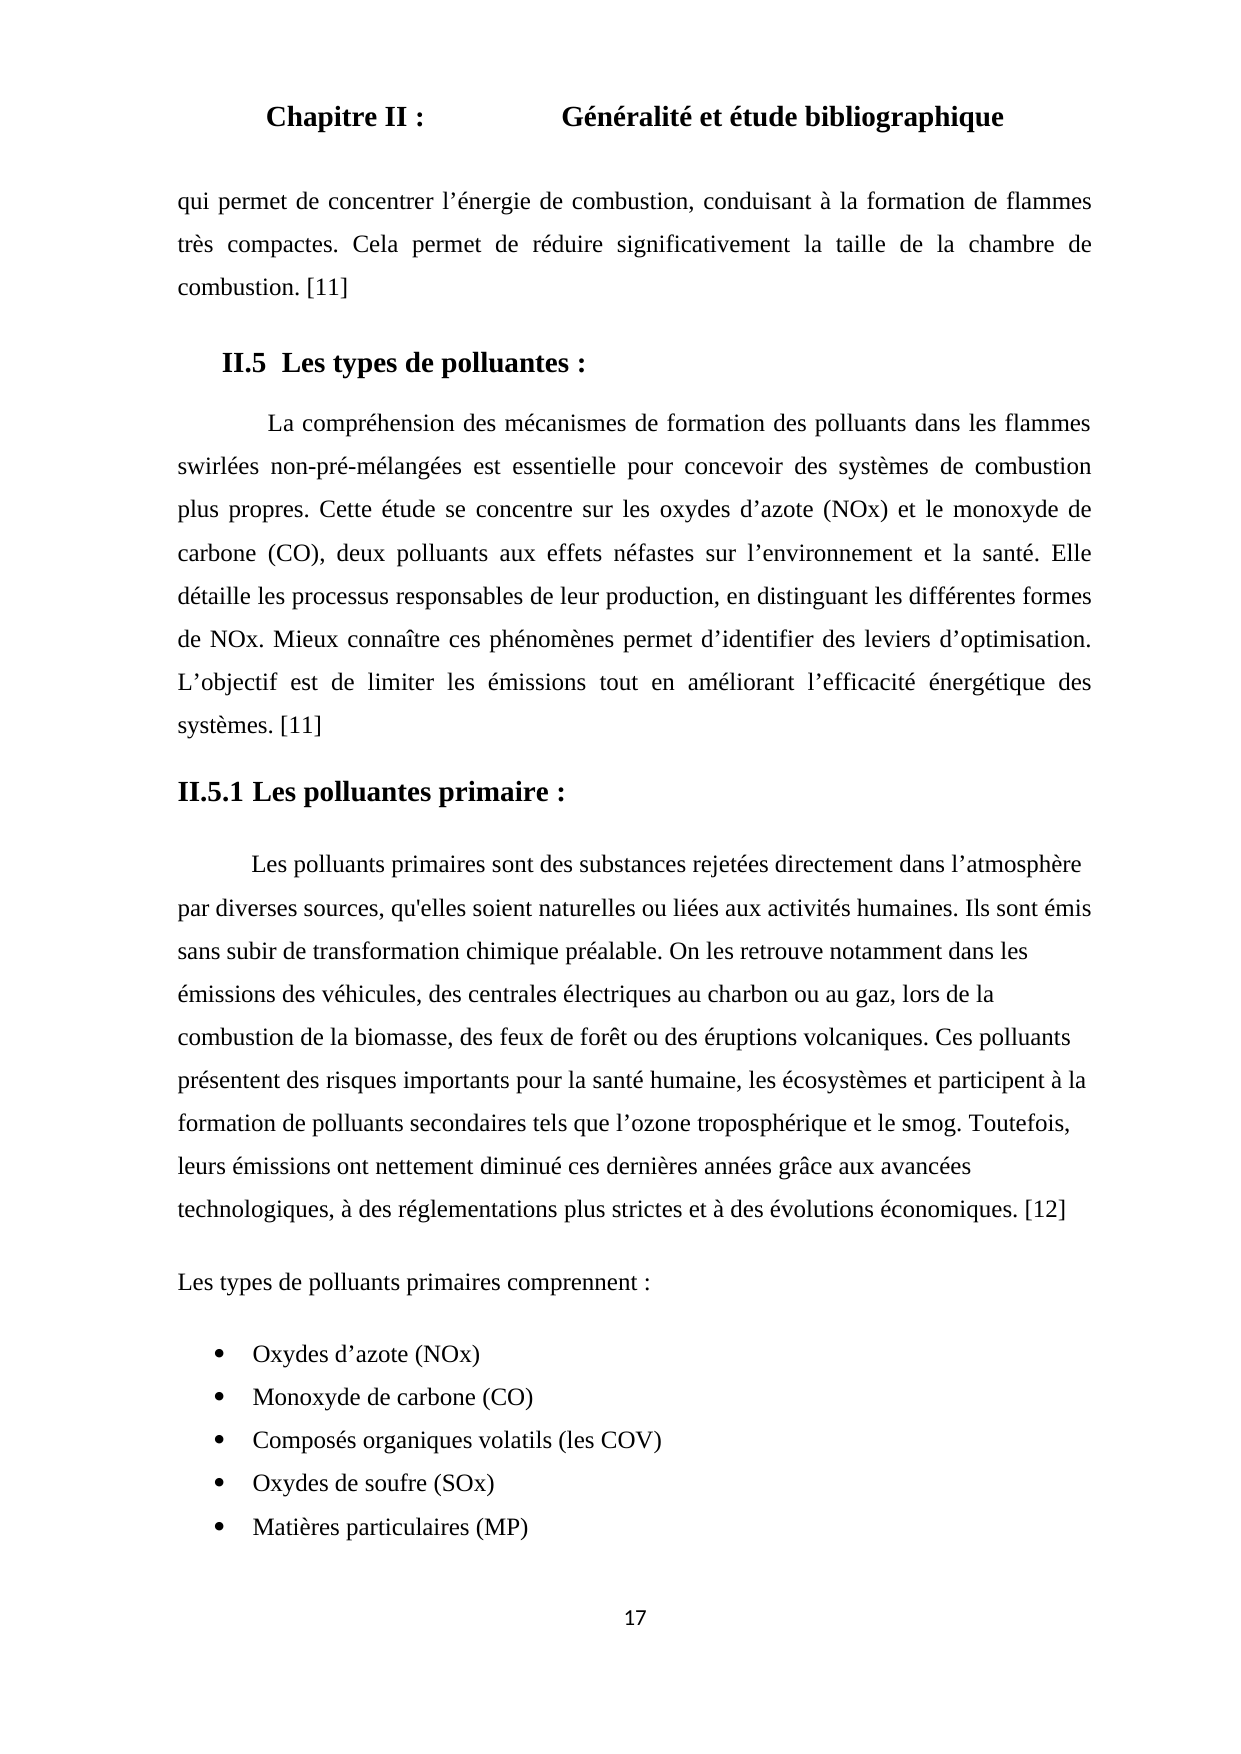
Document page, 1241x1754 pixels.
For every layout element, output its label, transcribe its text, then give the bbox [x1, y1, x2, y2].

list Oxydes d’azote (NOx) [215, 1339, 1092, 1368]
subtitle Les polluantes primaire : [177, 774, 1092, 808]
list Composés organiques volatils (les COV) [215, 1425, 1092, 1454]
list Matières particulaires (MP) [215, 1512, 1092, 1540]
text Les polluants primaires sont des substances rejetées directement dans l’atmosphère par diverses sources, qu'elles soient naturelles ou liées aux activités humaines. Ils sont émis sans subir de transformation chimique préalable. On les retrouve notamment dans les émissions des véhicules, des centrales électriques au charbon ou au gaz, lors de la combustion de la biomasse, des feux de forêt ou des éruptions volcaniques. Ces polluants présentent des risques importants pour la santé humaine, les écosystèmes et participent à la formation de polluants secondaires tels que l’ozone troposphérique et le smog. Toutefois, leurs émissions ont nettement diminué ces dernières années grâce aux avancées technologiques, à des réglementations plus strictes et à des évolutions économiques. [12] [177, 849, 1092, 1223]
text Les types de polluants primaires comprennent : [177, 1267, 1092, 1296]
list Monoxyde de carbone (CO) [215, 1382, 1092, 1411]
list Oxydes de soufre (SOx) [215, 1468, 1092, 1497]
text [177, 186, 1092, 301]
text La compréhension des mécanismes de formation des polluants dans les flammes swirlées non-pré-mélangées est essentielle pour concevoir des systèmes de combustion plus propres. Cette étude se concentre sur les oxydes d’azote (NOx) et le monoxyde de carbone (CO), deux polluants aux effets néfastes sur l’environnement et la santé. Elle détaille les processus responsables de leur production, en distinguant les différentes formes de NOx. Mieux connaître ces phénomènes permet d’identifier des leviers d’optimisation. L’objectif est de limiter les émissions tout en améliorant l’efficacité énergétique des systèmes. [11] [177, 408, 1092, 739]
subtitle Les types de polluantes : [222, 345, 1092, 378]
